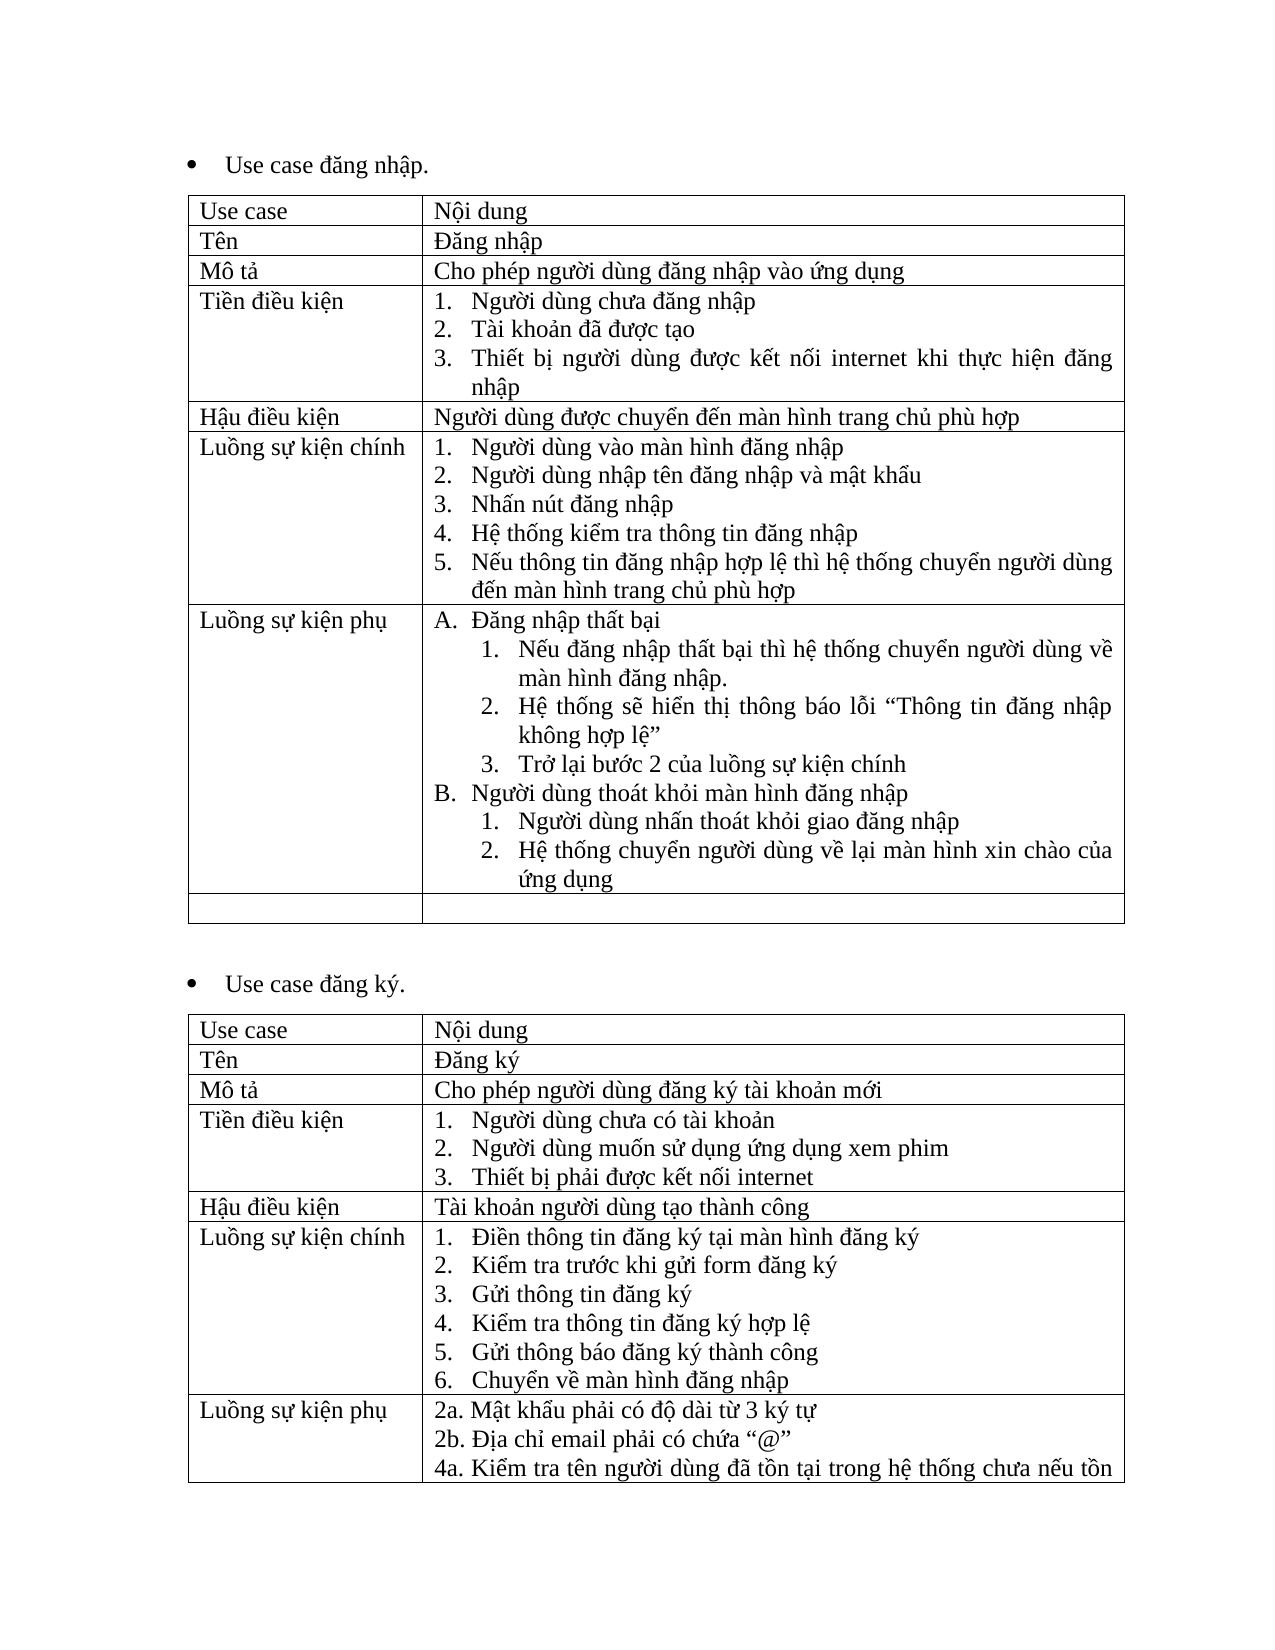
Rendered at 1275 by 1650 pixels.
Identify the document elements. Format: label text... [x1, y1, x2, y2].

table_cell Người dùng vào màn hình đăng nhập Người dùng nhập tên đăng nhập và mật khẩu Nhấn nút đăng nhập Hệ thống kiểm tra thông tin đăng nhập Nếu thông tin đăng nhập hợp lệ thì hệ thống chuyển người dùng đến màn hình trang chủ phù hợp [423, 432, 1124, 604]
table_cell Cho phép người dùng đăng nhập vào ứng dụng [423, 256, 1124, 285]
table_header Nội dung [423, 196, 1124, 225]
table_cell Luồng sự kiện chính [189, 432, 422, 604]
list Use case đăng ký. [187, 969, 1125, 998]
table_cell Người dùng chưa có tài khoản Người dùng muốn sử dụng ứng dụng xem phim Thiết bị phải được kết nối internet [423, 1105, 1124, 1191]
table_cell [423, 894, 1124, 922]
table_cell Tên [189, 1045, 422, 1074]
table_header Use case [189, 1015, 422, 1044]
table_cell Luồng sự kiện phụ [189, 605, 422, 893]
table_cell Hậu điều kiện [189, 1192, 422, 1221]
table_cell Đăng nhập thất bại Nếu đăng nhập thất bại thì hệ thống chuyển người dùng về màn hình đăng nhập. Hệ thống sẽ hiển thị thông báo lỗi “Thông tin đăng nhập không hợp lệ” Trở lại bước 2 của luồng sự kiện chính Người dùng thoát khỏi màn hình đăng nhập Người dùng nhấn thoát khỏi giao đăng nhập Hệ thống chuyển người dùng về lại màn hình xin chào của ứng dụng [423, 605, 1124, 893]
table_cell Người dùng chưa đăng nhập Tài khoản đã được tạo Thiết bị người dùng được kết nối internet khi thực hiện đăng nhập [423, 286, 1124, 401]
table_cell [189, 894, 422, 922]
table_cell Cho phép người dùng đăng ký tài khoản mới [423, 1075, 1124, 1104]
table_cell Luồng sự kiện phụ [189, 1395, 422, 1482]
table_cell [423, 1395, 1124, 1482]
table_cell Tên [189, 226, 422, 255]
table_cell Người dùng được chuyển đến màn hình trang chủ phù hợp [423, 402, 1124, 431]
table_cell Luồng sự kiện chính [189, 1222, 422, 1394]
table_cell Hậu điều kiện [189, 402, 422, 431]
table_cell Mô tả [189, 1075, 422, 1104]
table_cell Tiền điều kiện [189, 1105, 422, 1191]
list Use case đăng nhập. [187, 150, 1125, 179]
table_cell Tiền điều kiện [189, 286, 422, 401]
table_cell Tài khoản người dùng tạo thành công [423, 1192, 1124, 1221]
table_header Use case [189, 196, 422, 225]
table_cell Đăng ký [423, 1045, 1124, 1074]
table_header Nội dung [423, 1015, 1124, 1044]
table_cell Mô tả [189, 256, 422, 285]
table_cell Đăng nhập [423, 226, 1124, 255]
table_cell Điền thông tin đăng ký tại màn hình đăng ký Kiểm tra trước khi gửi form đăng ký Gửi thông tin đăng ký Kiểm tra thông tin đăng ký hợp lệ Gửi thông báo đăng ký thành công Chuyển về màn hình đăng nhập [423, 1222, 1124, 1394]
